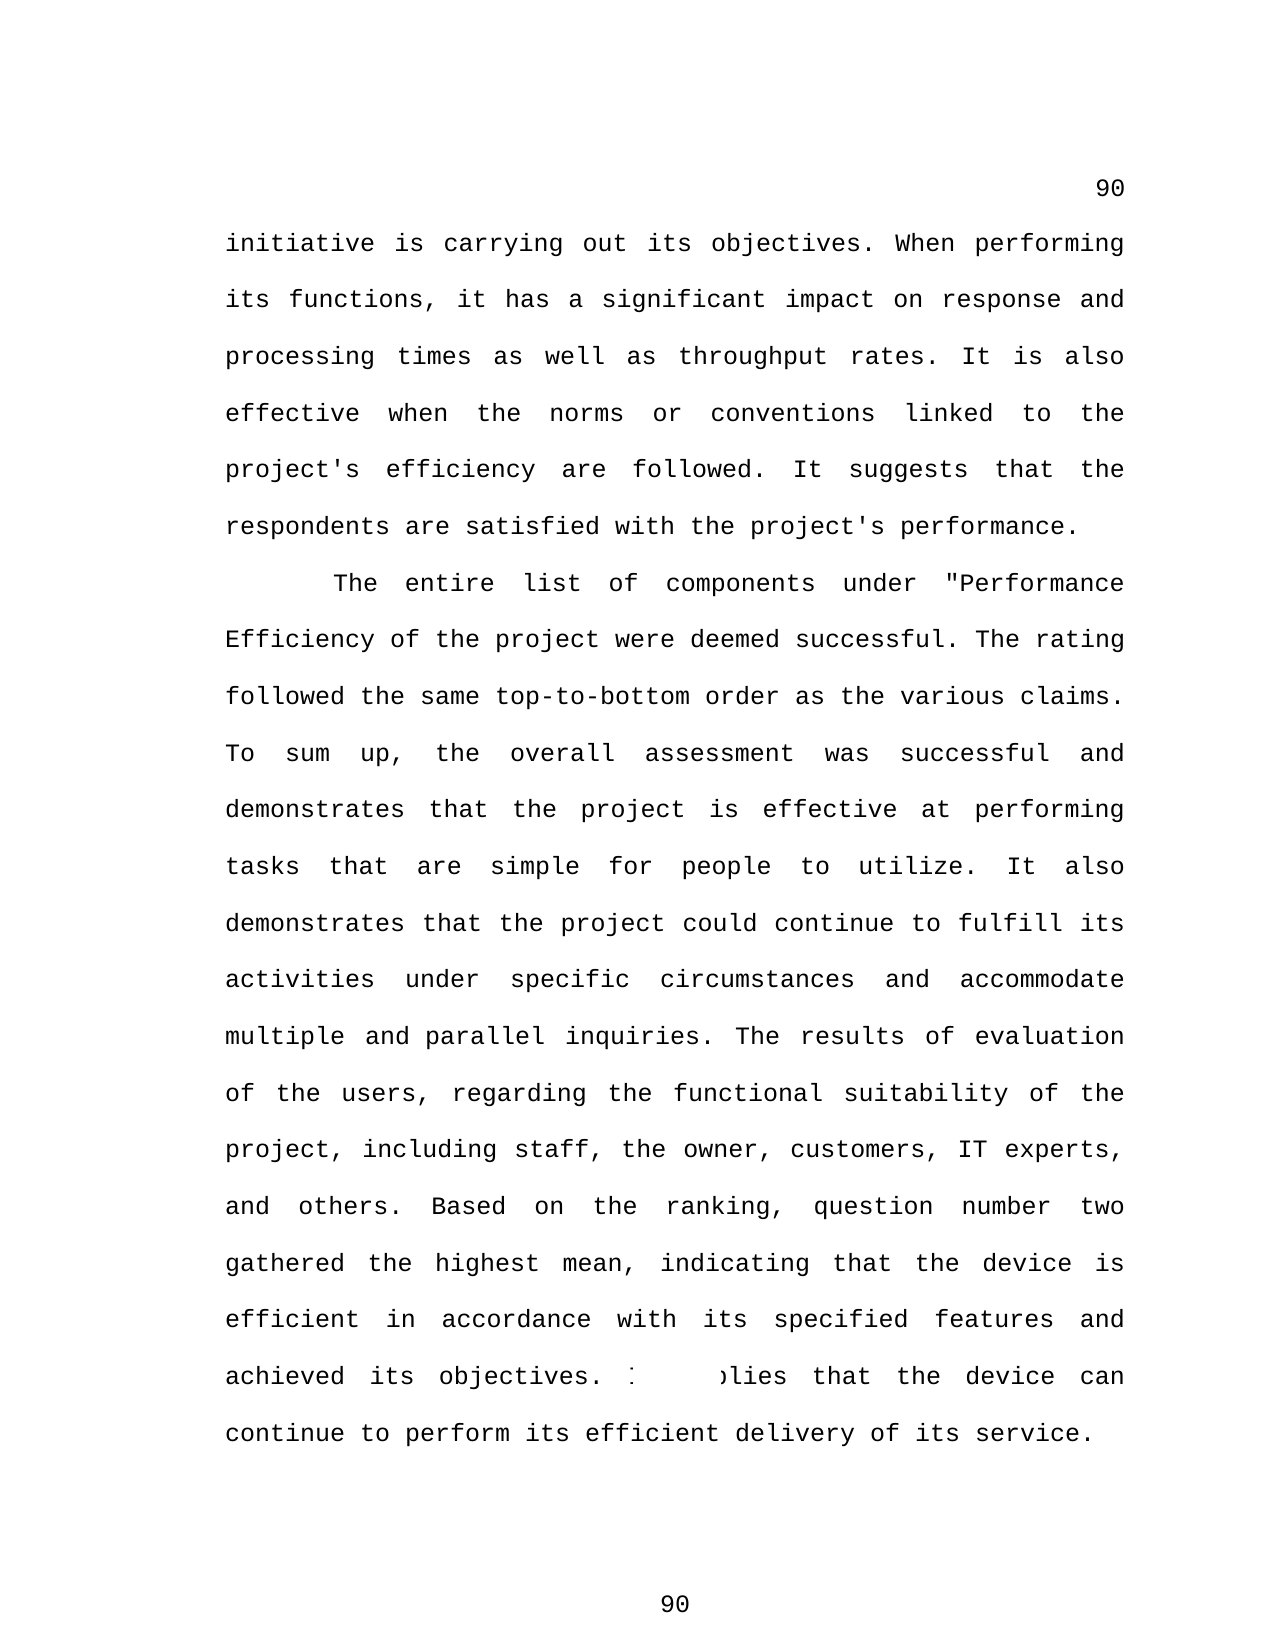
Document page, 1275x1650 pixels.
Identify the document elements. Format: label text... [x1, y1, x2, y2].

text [225, 230, 1125, 542]
text The entire list of components under "Performance Efficiency of the project were deemed successful. The rating followed the same top-to-bottom order as the various claims. To sum up, the overall assessment was successful and demonstrates that the project is effective at performing tasks that are simple for people to utilize. It also demonstrates that the project could continue to fulfill its activities under specific circumstances and accommodate multiple and parallel inquiries. The results of evaluation of the users, regarding the functional suitability of the project, including staff, the owner, customers, IT experts, and others. Based on the ranking, question number two gathered the highest mean, indicating that the device is efficient in accordance with its specified features and achieved its objectives. It implies that the device can continue to perform its efficient delivery of its service. [225, 570, 1125, 1448]
